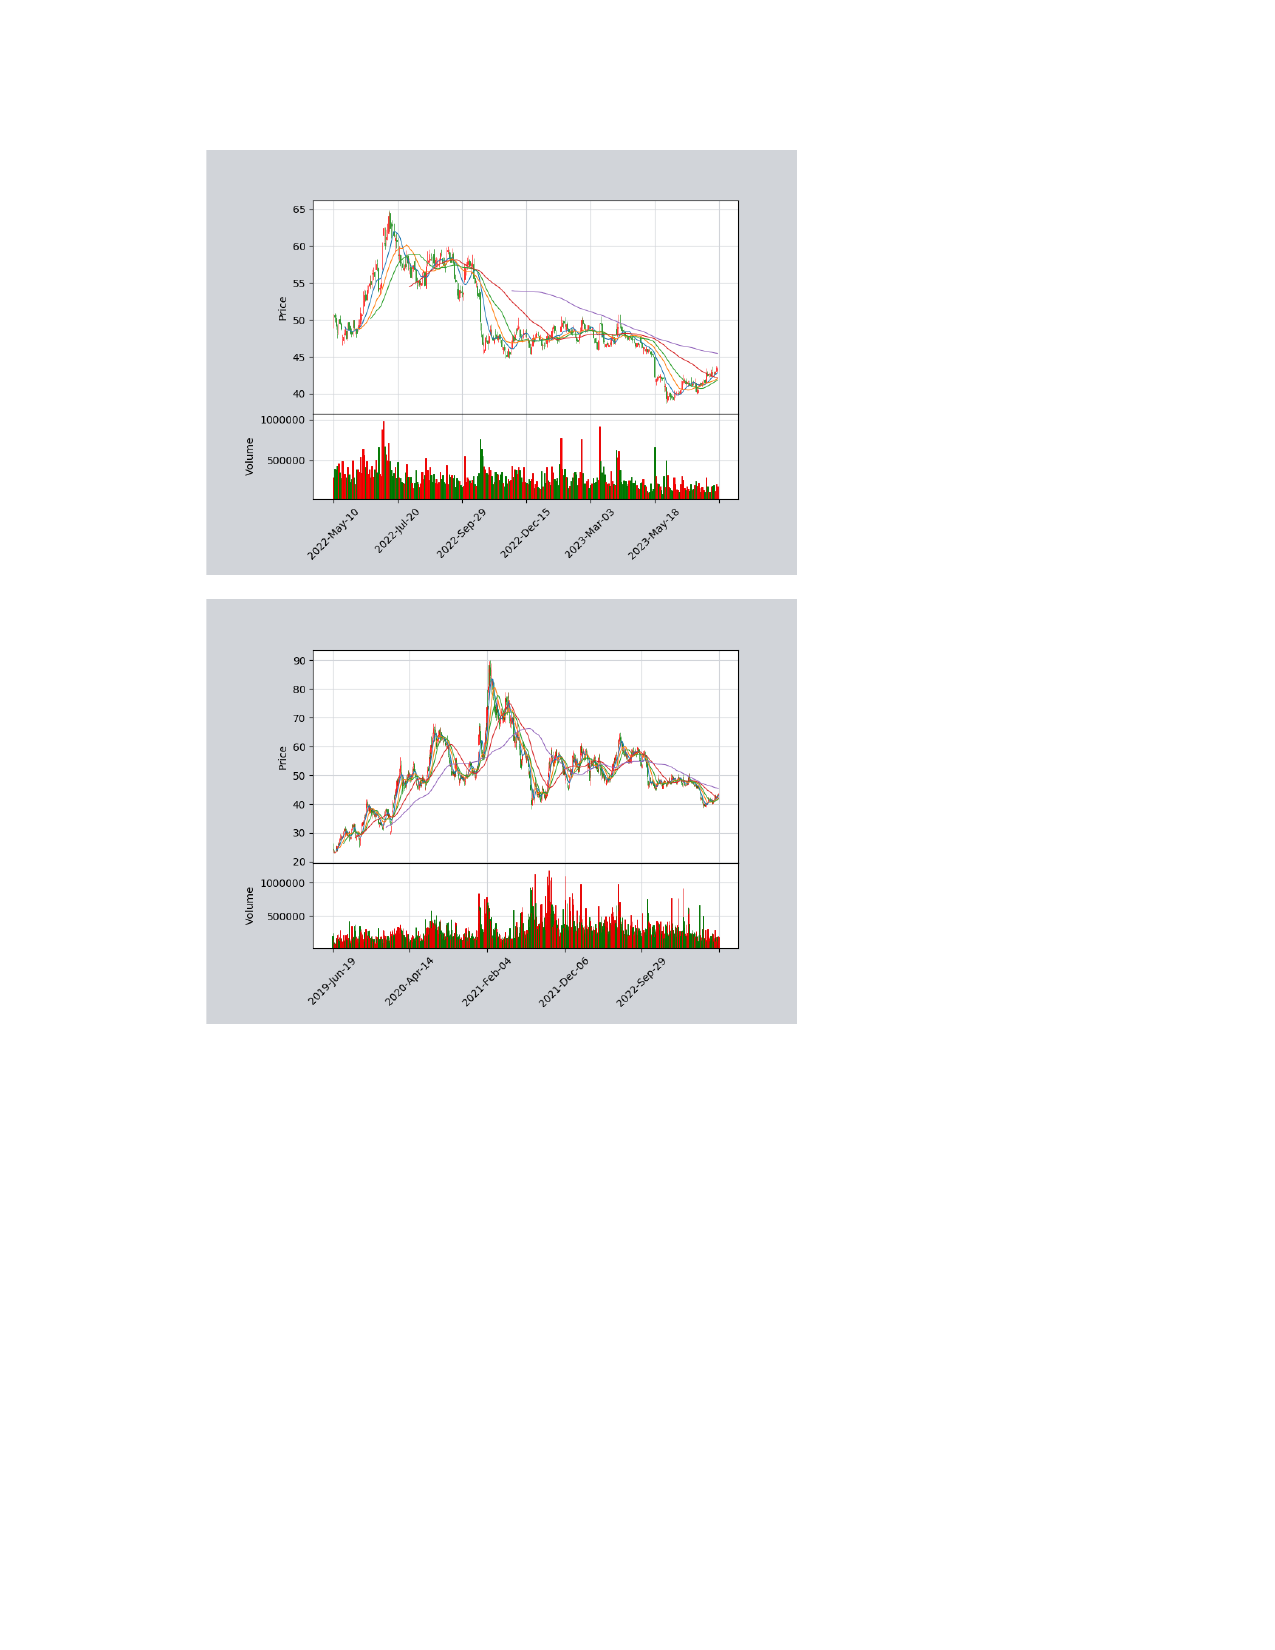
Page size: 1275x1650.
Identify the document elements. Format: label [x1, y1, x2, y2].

picture [206, 150, 797, 575]
picture [206, 599, 797, 1024]
